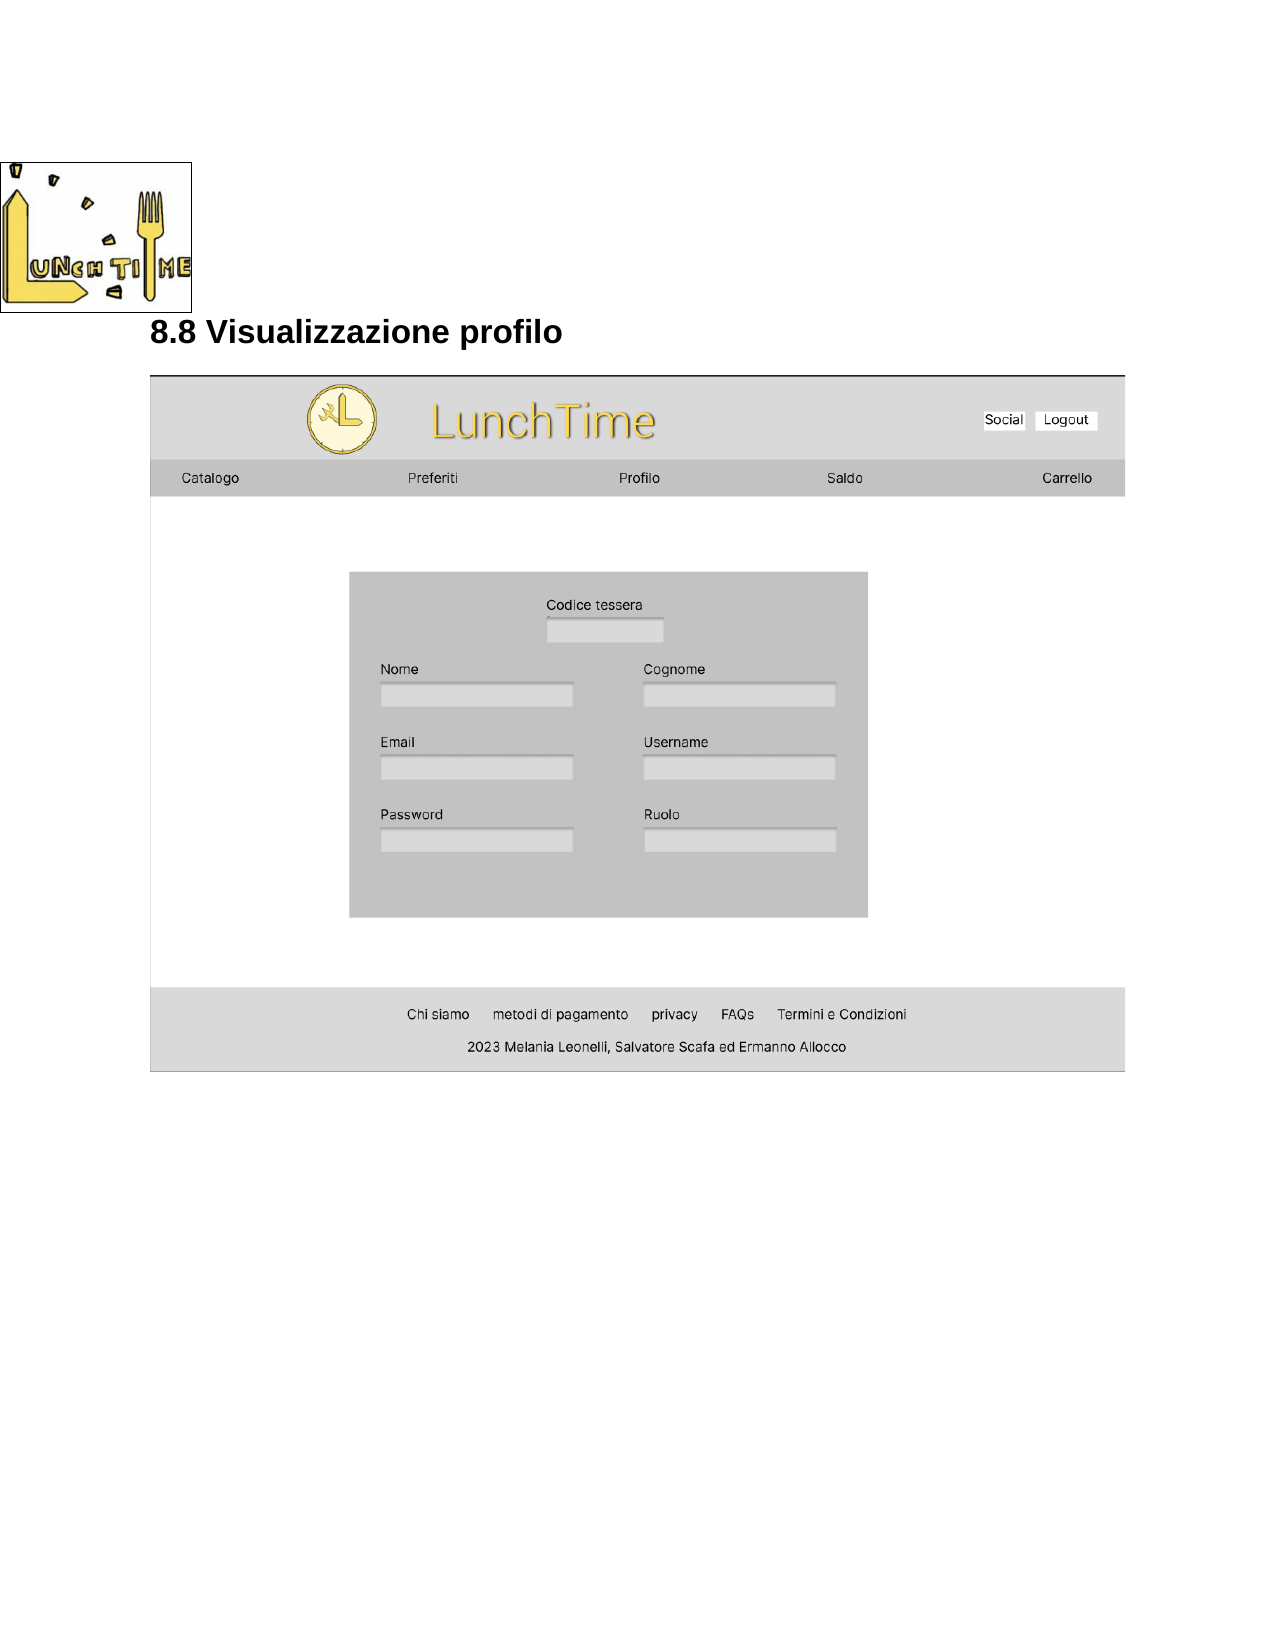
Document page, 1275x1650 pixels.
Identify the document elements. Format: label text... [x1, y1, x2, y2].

picture [150, 375, 1125, 1072]
picture [1, 163, 191, 312]
text 8.8 Visualizzazione profilo [150, 312, 1125, 351]
